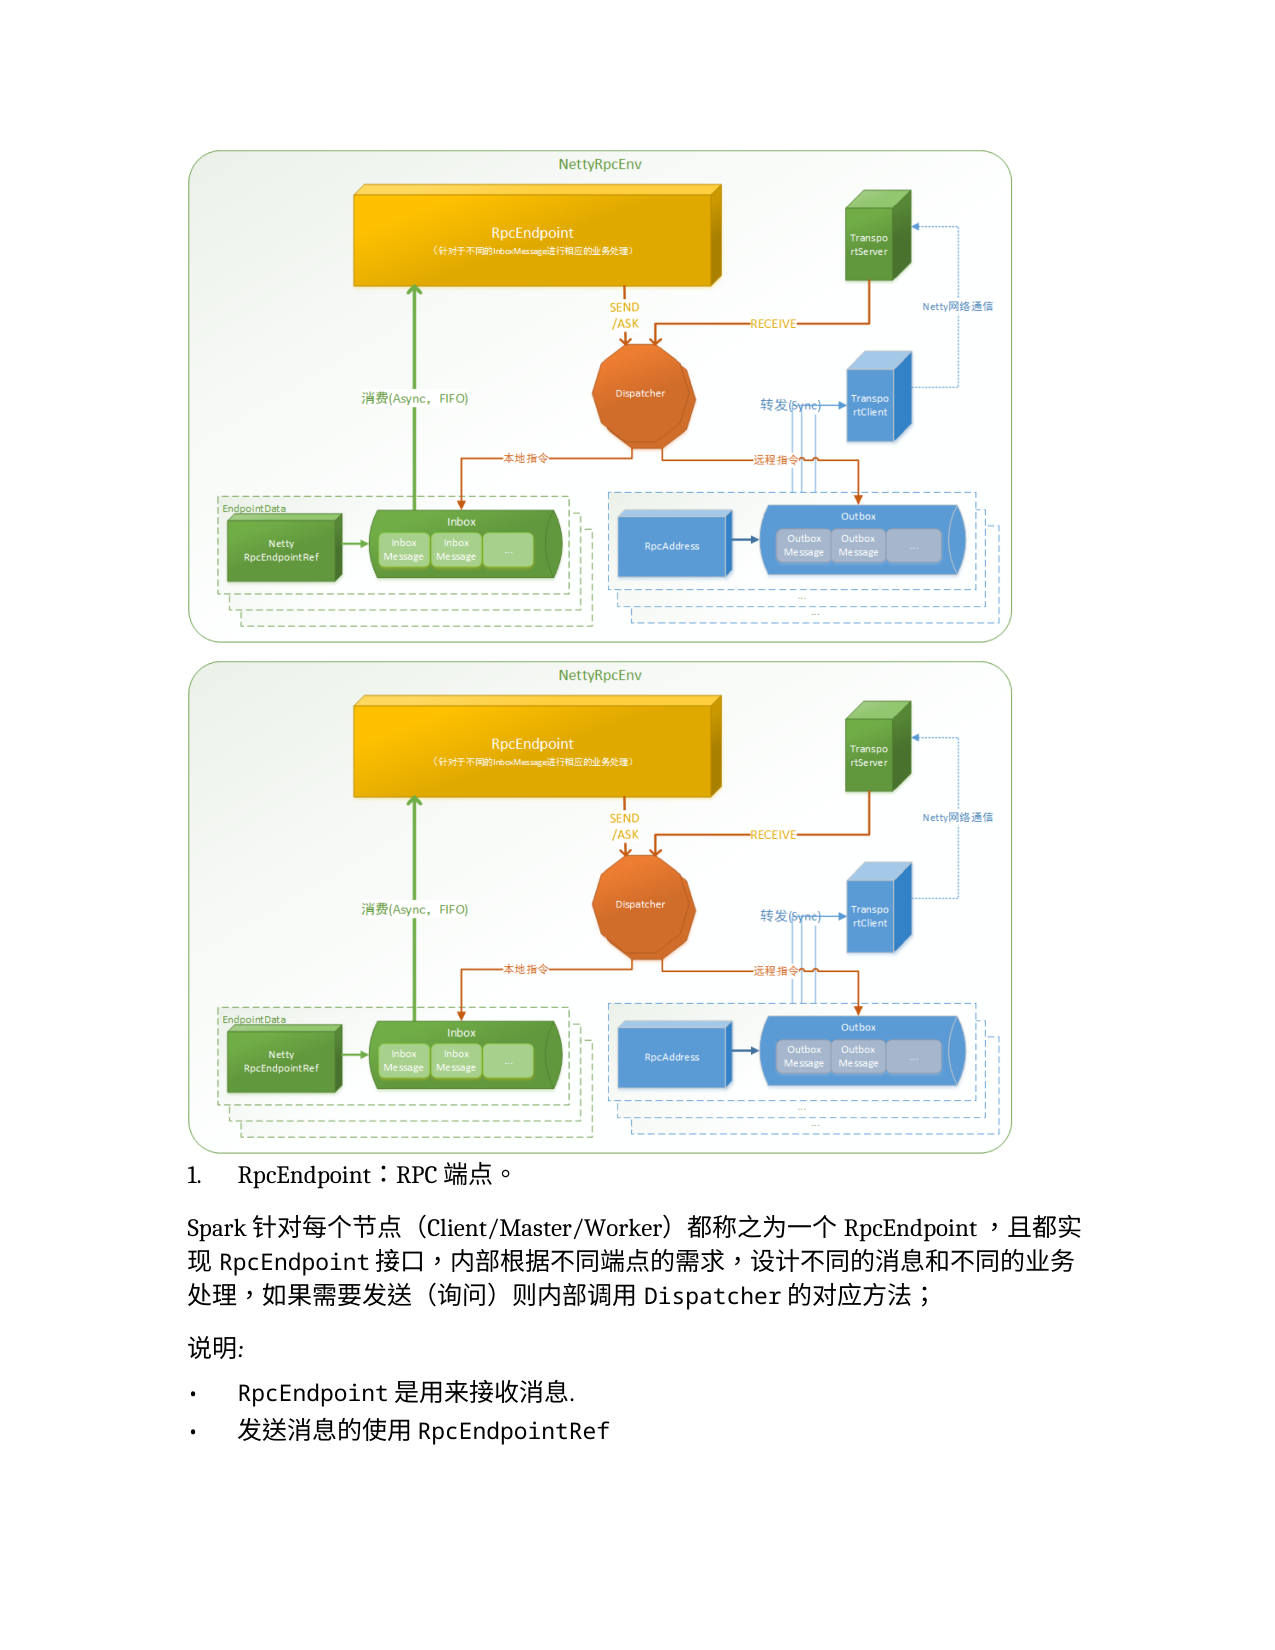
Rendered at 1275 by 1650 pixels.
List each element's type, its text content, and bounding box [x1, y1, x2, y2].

list RpcEndpoint 是用来接收消息. [187, 1375, 1087, 1409]
picture [187, 150, 1013, 643]
picture [187, 661, 1013, 1154]
list RpcEndpoint：RPC 端点。 [187, 1157, 1087, 1191]
text 说明: [187, 1331, 1087, 1365]
list 发送消息的使用RpcEndpointRef [187, 1413, 1087, 1447]
text Spark 针对每个节点（Client/Master/Worker）都称之为一个 RpcEndpoint ，且都实现 RpcEndpoint接口，内部根据不同端点的需求，设计不同的消息和不同的业务处理，如果需要发送（询问）则内部调用 Dispatcher 的对应方法； [187, 1210, 1087, 1312]
